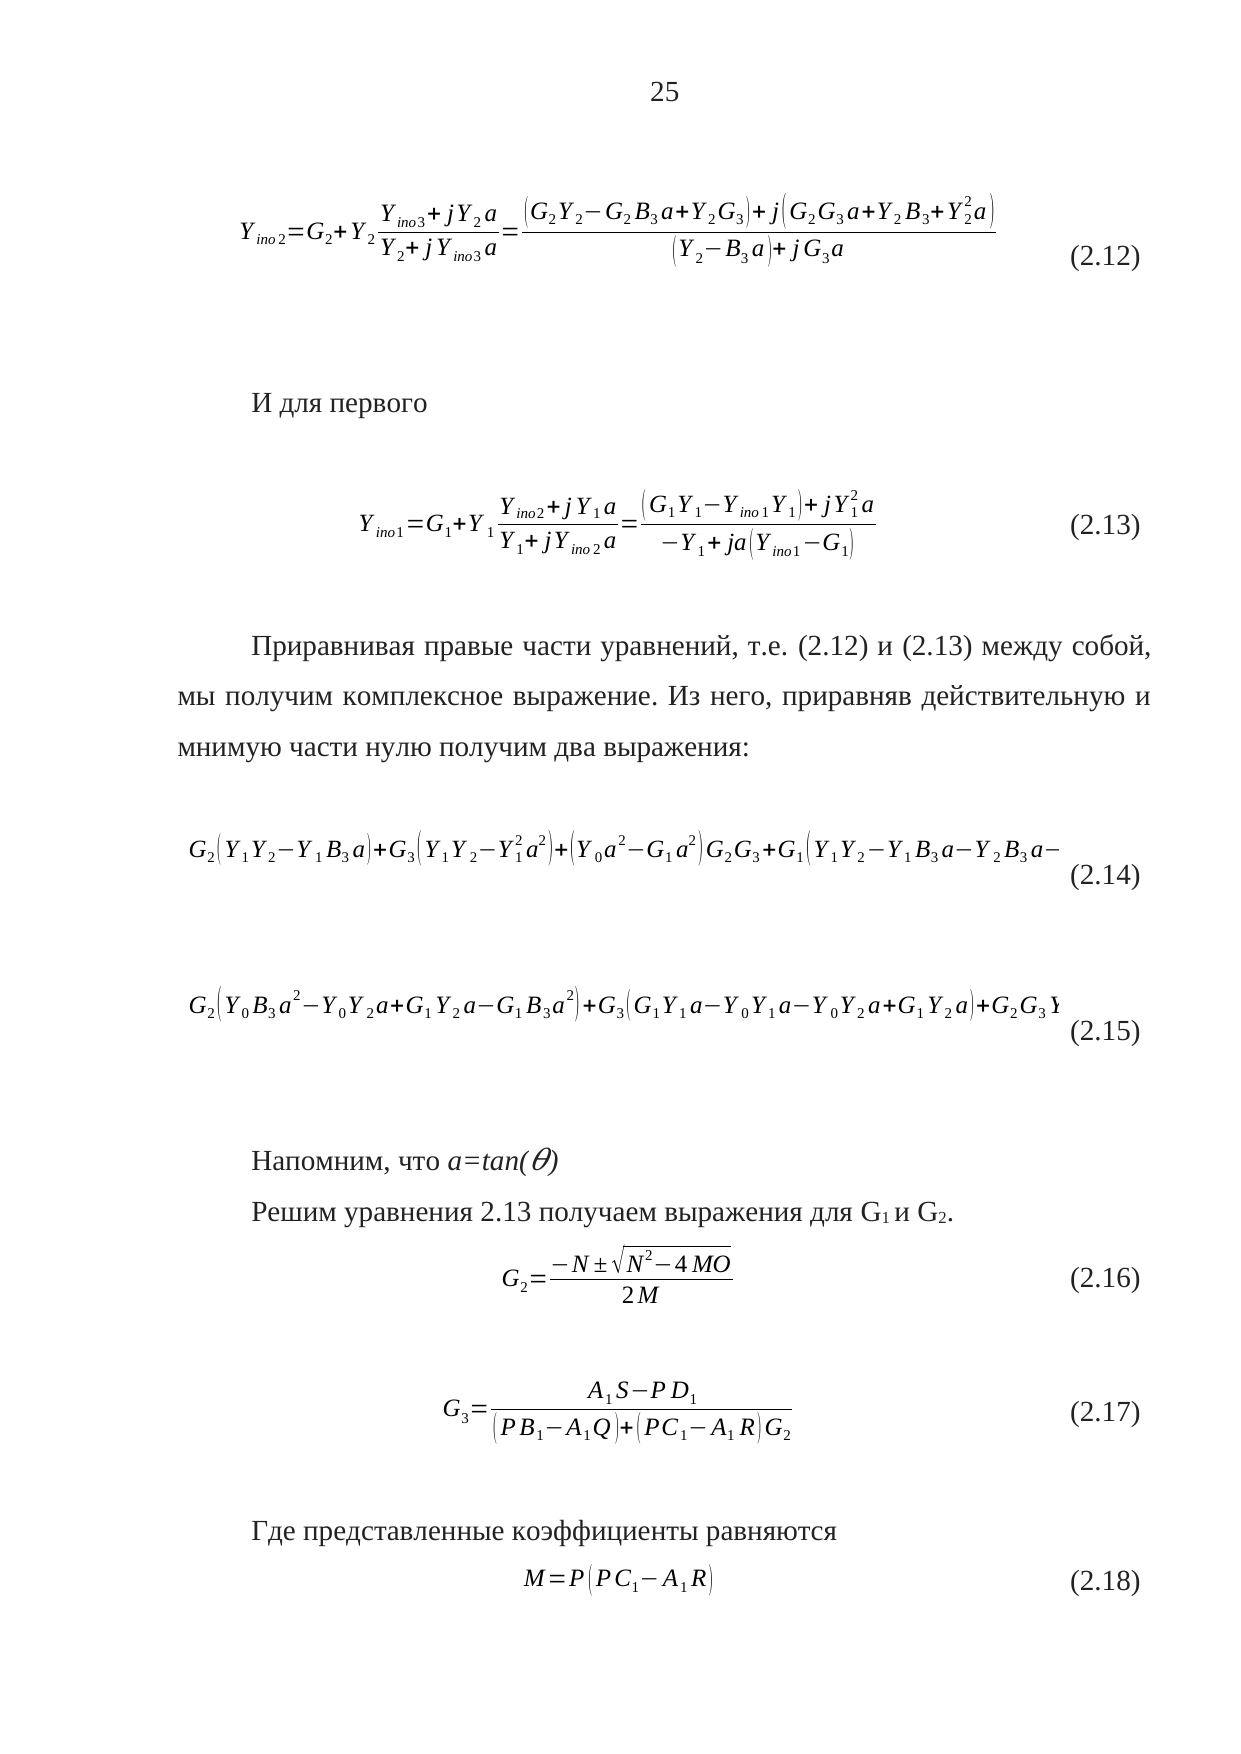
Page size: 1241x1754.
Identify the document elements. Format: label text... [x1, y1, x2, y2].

text Напомним, что a=tan(𝜃) [549, 1141, 1152, 1176]
table_header [177, 1563, 1058, 1615]
text Где представленные коэффициенты равняются [177, 1513, 1152, 1547]
table_header [177, 486, 1058, 578]
table_header [177, 191, 1058, 335]
table_header (2.14) [1059, 829, 1152, 935]
text Напомним, что a=tan(𝜃) [177, 1141, 529, 1176]
table_header (2.18) [1059, 1563, 1152, 1615]
text Приравнивая правые части уравнений, т.е. (8) и (9) между собой, мы получим комплексное выражение. Из него, приравняв действительную и мнимую части нулю получим два выражения: [177, 628, 1152, 762]
table_header (2.13) [1059, 486, 1152, 578]
text Решим уравнения 2.13 получаем выражения для G1 и G2. [177, 1194, 1152, 1227]
text И для первого [177, 386, 1152, 419]
table_header (2.15) [1059, 985, 1152, 1091]
table_header (2.16) [1059, 1244, 1152, 1326]
table_header [177, 1244, 1058, 1326]
table_header (2.12) [1059, 191, 1152, 335]
table_header [177, 829, 1058, 935]
table_header [177, 985, 1058, 1091]
table_header (2.17) [1059, 1376, 1152, 1463]
table_header [177, 1376, 1058, 1463]
